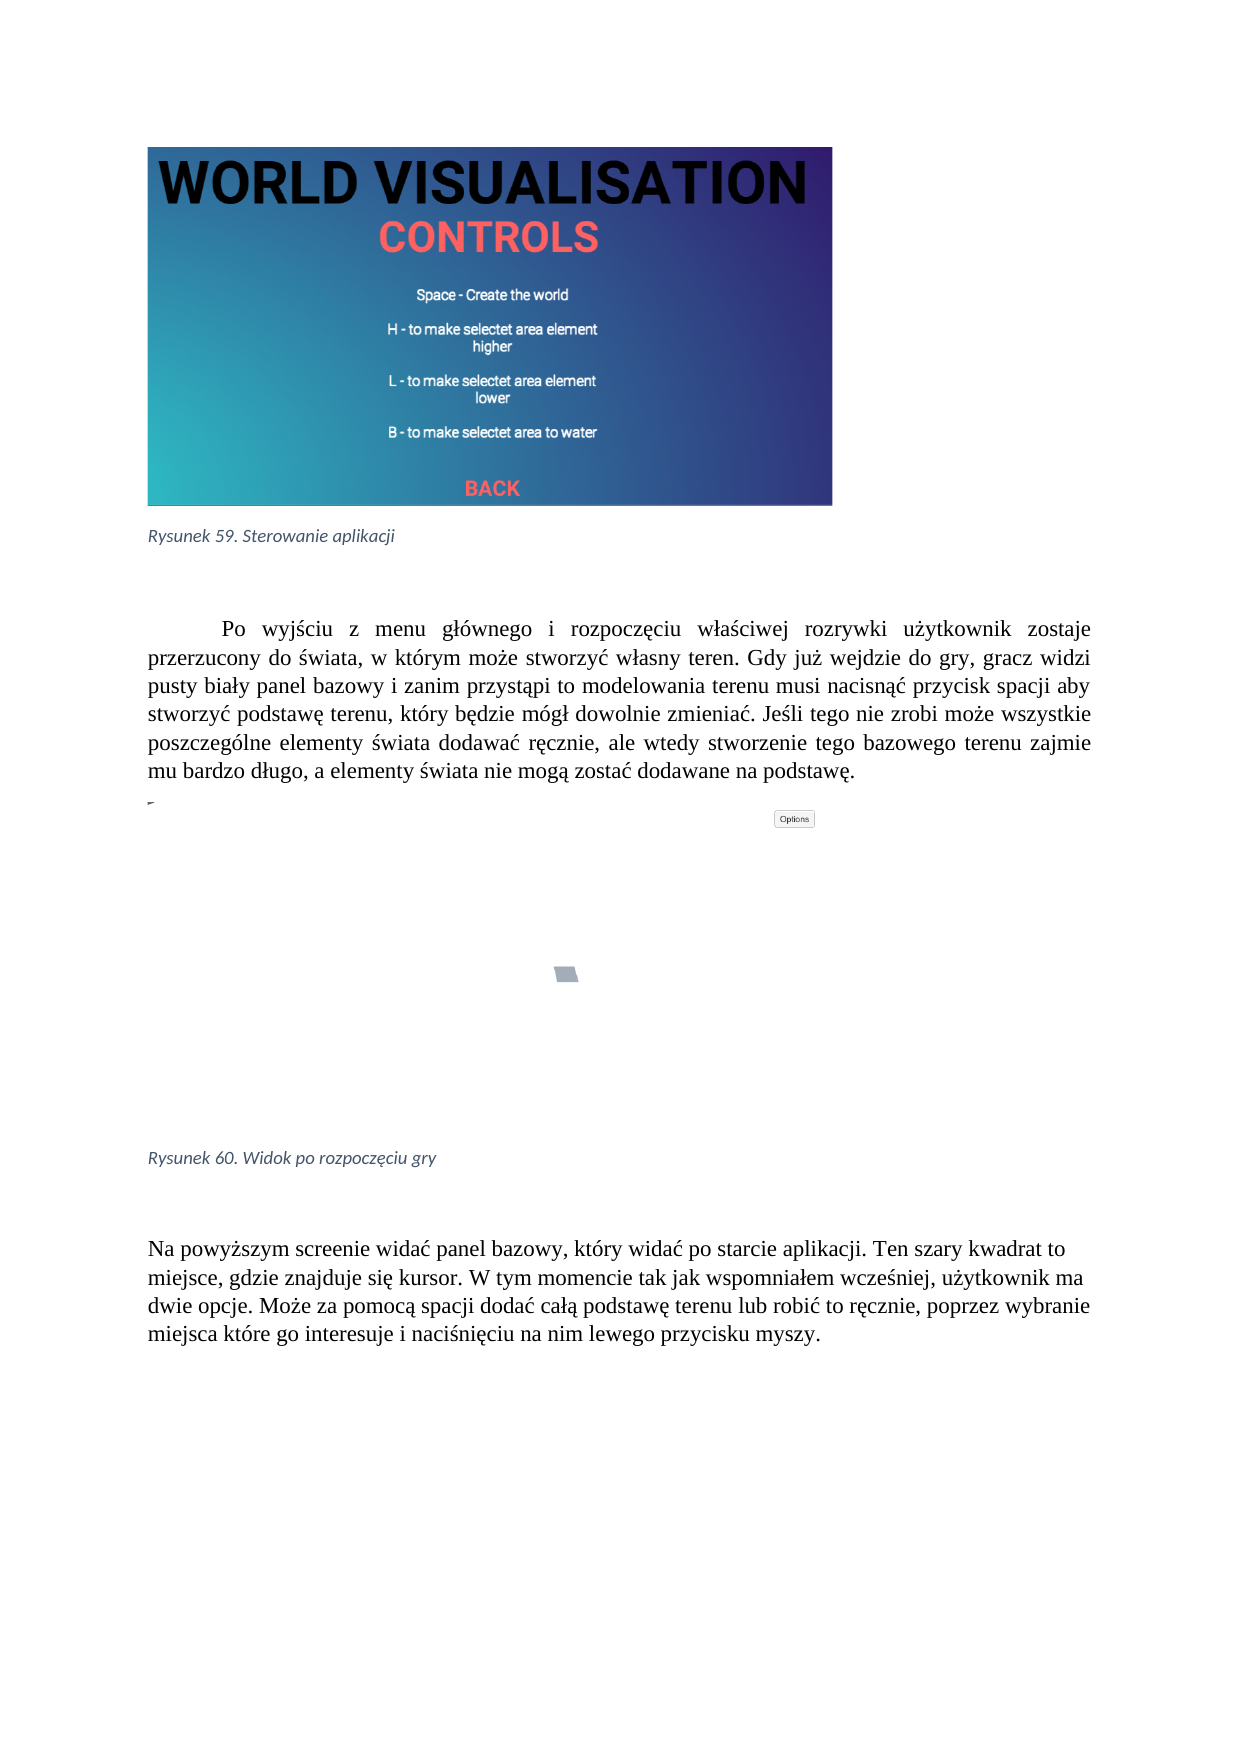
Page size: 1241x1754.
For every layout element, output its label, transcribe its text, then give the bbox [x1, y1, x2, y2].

picture [147, 802, 822, 1128]
text Rysunek 59. Sterowanie aplikacji [148, 524, 1093, 547]
text Na powyższym screenie widać panel bazowy, który widać po starcie aplikacji. Ten szary kwadrat to miejsce, gdzie znajduje się kursor. W tym momencie tak jak wspomniałem wcześniej, użytkownik ma dwie opcje. Może za pomocą spacji dodać całą podstawę terenu lub robić to ręcznie, poprzez wybranie miejsca które go interesuje i naciśnięciu na nim lewego przycisku myszy. [148, 1235, 1093, 1347]
text Rysunek 60. Widok po rozpoczęciu gry [148, 1146, 1093, 1169]
picture [147, 147, 833, 506]
text Po wyjściu z menu głównego i rozpoczęciu właściwej rozrywki użytkownik zostaje przerzucony do świata, w którym może stworzyć własny teren. Gdy już wejdzie do gry, gracz widzi pusty biały panel bazowy i zanim przystąpi to modelowania terenu musi nacisnąć przycisk spacji aby stworzyć podstawę terenu, który będzie mógł dowolnie zmieniać. Jeśli tego nie zrobi może wszystkie poszczególne elementy świata dodawać ręcznie, ale wtedy stworzenie tego bazowego terenu zajmie mu bardzo długo, a elementy świata nie mogą zostać dodawane na podstawę. [148, 615, 1093, 784]
